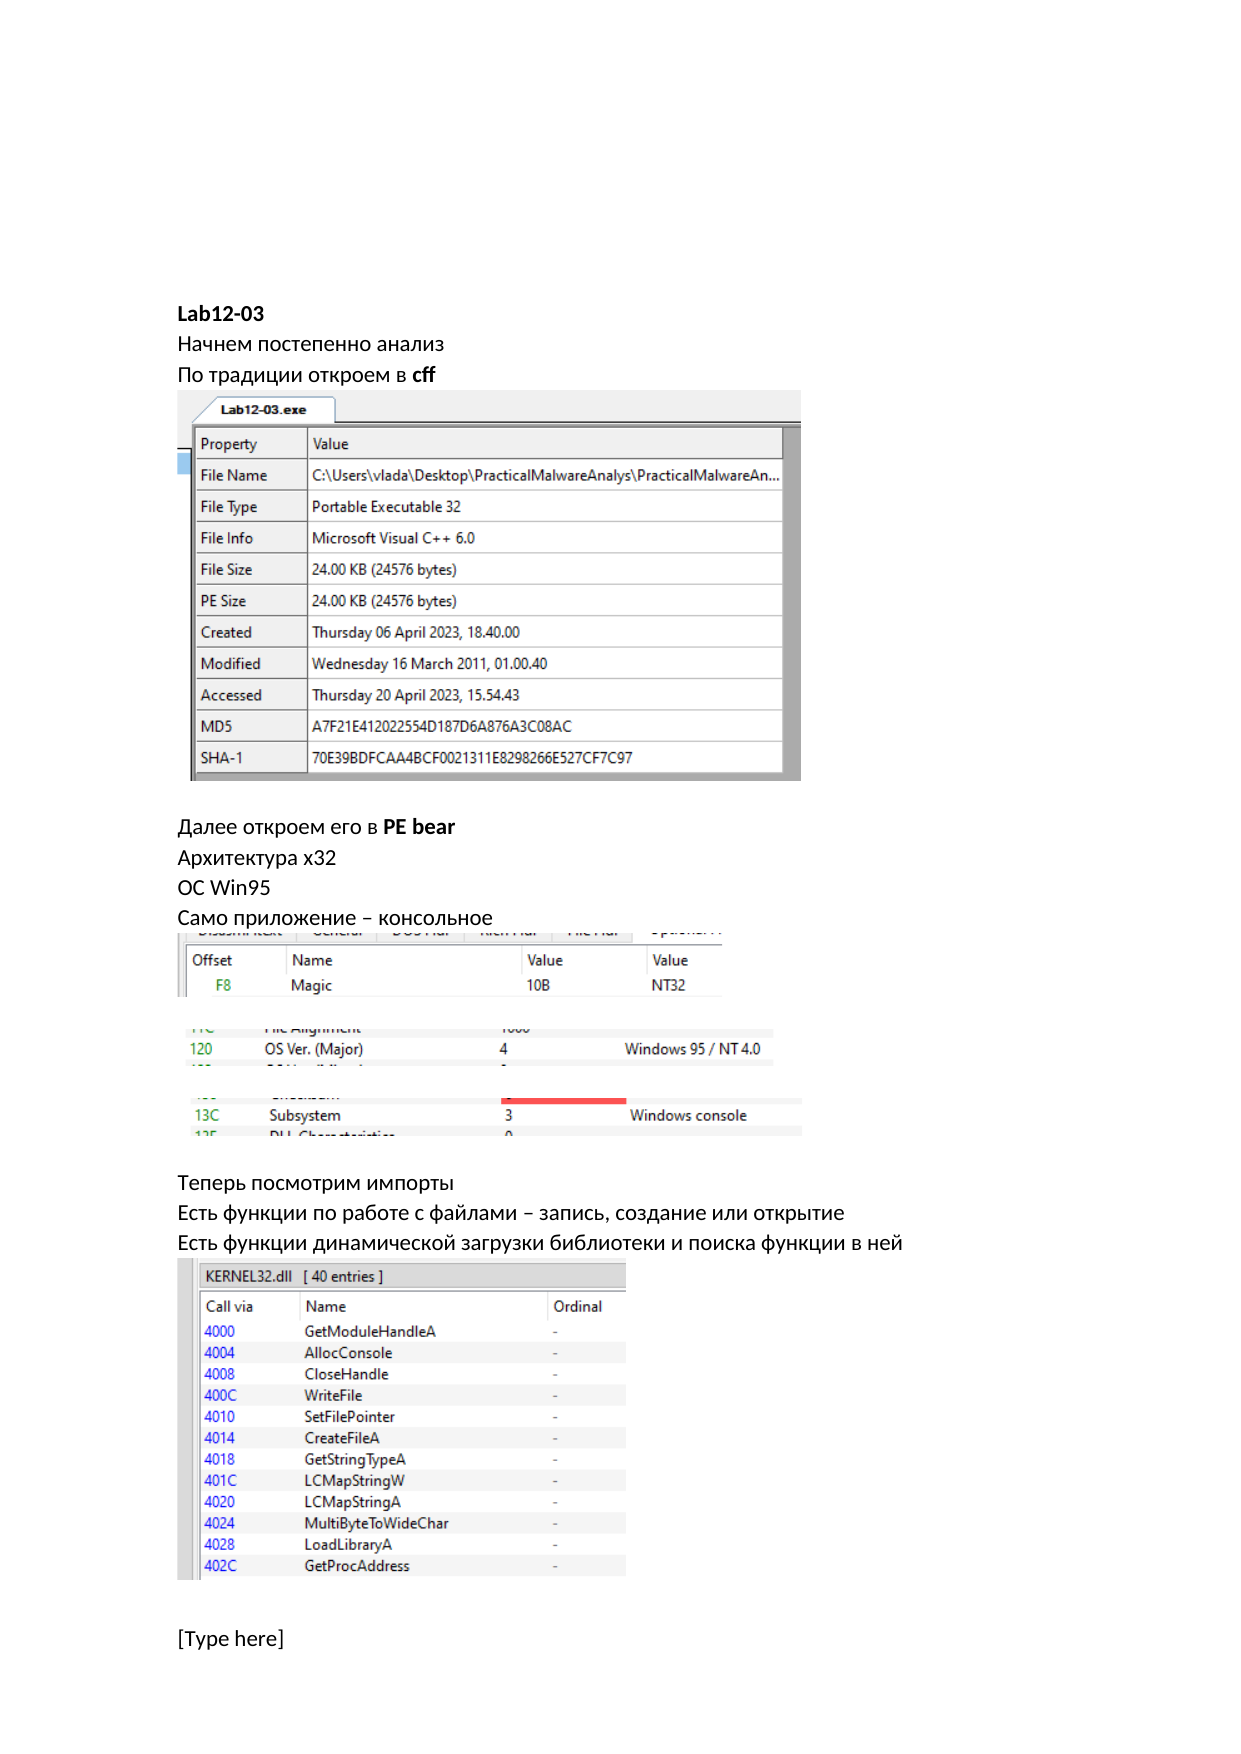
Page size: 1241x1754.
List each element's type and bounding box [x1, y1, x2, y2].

picture [177, 1258, 626, 1580]
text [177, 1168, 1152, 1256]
picture [177, 1029, 774, 1066]
picture [177, 933, 723, 997]
picture [177, 390, 801, 781]
picture [177, 1098, 803, 1136]
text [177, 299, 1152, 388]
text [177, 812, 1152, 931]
